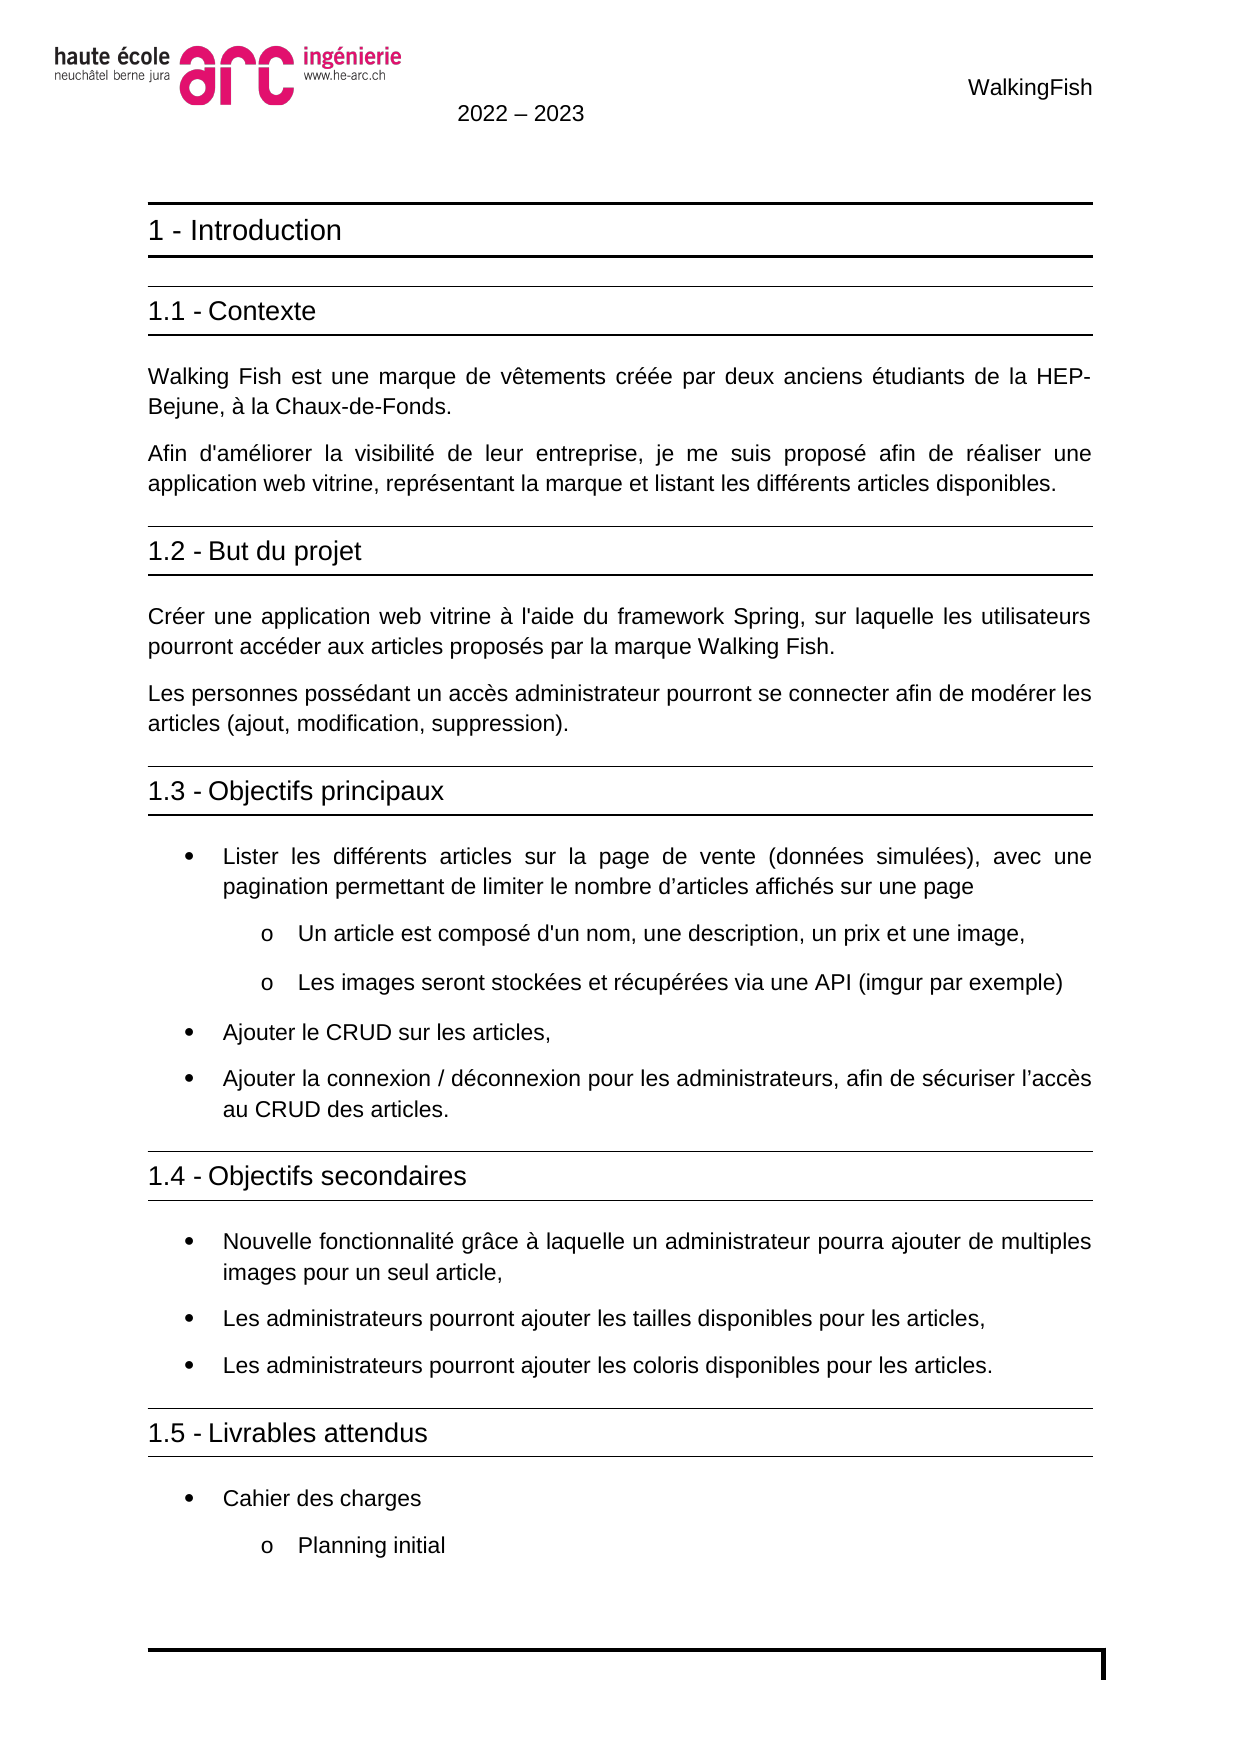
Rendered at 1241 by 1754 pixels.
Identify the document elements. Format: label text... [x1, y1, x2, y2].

list Cahier des charges [185, 1485, 1093, 1511]
list Ajouter le CRUD sur les articles, [185, 1018, 1093, 1045]
picture [49, 42, 406, 105]
list Un article est composé d'un nom, une description, un prix et une image, [260, 920, 1093, 948]
text Afin d'améliorer la visibilité de leur entreprise, je me suis proposé afin de réaliser une application web vitrine, représentant la marque et listant les différents articles disponibles. [148, 440, 1093, 497]
list Lister les différents articles sur la page de vente (données simulées), avec une pagination permettant de limiter le nombre d’articles affichés sur une page [185, 843, 1093, 900]
list Planning initial [260, 1532, 1093, 1560]
list Les images seront stockées et récupérées via une API (imgur par exemple) [260, 969, 1093, 998]
text Objectifs principaux [148, 767, 1093, 814]
text Livrables attendus [148, 1409, 1093, 1456]
list Nouvelle fonctionnalité grâce à laquelle un administrateur pourra ajouter de multiples images pour un seul article, [185, 1228, 1093, 1285]
text But du projet [148, 527, 1093, 574]
list Les administrateurs pourront ajouter les coloris disponibles pour les articles. [185, 1352, 1093, 1379]
text Objectifs secondaires [148, 1152, 1093, 1200]
text Introduction [148, 205, 1093, 255]
text Walking Fish est une marque de vêtements créée par deux anciens étudiants de la HEP-Bejune, à la Chaux-de-Fonds. [148, 363, 1093, 420]
list Les administrateurs pourront ajouter les tailles disponibles pour les articles, [185, 1305, 1093, 1332]
text Contexte [148, 287, 1093, 334]
text Les personnes possédant un accès administrateur pourront se connecter afin de modérer les articles (ajout, modification, suppression). [148, 680, 1093, 737]
text Créer une application web vitrine à l'aide du framework Spring, sur laquelle les utilisateurs pourront accéder aux articles proposés par la marque Walking Fish. [148, 603, 1093, 660]
list Ajouter la connexion / déconnexion pour les administrateurs, afin de sécuriser l’accès au CRUD des articles. [185, 1065, 1093, 1122]
